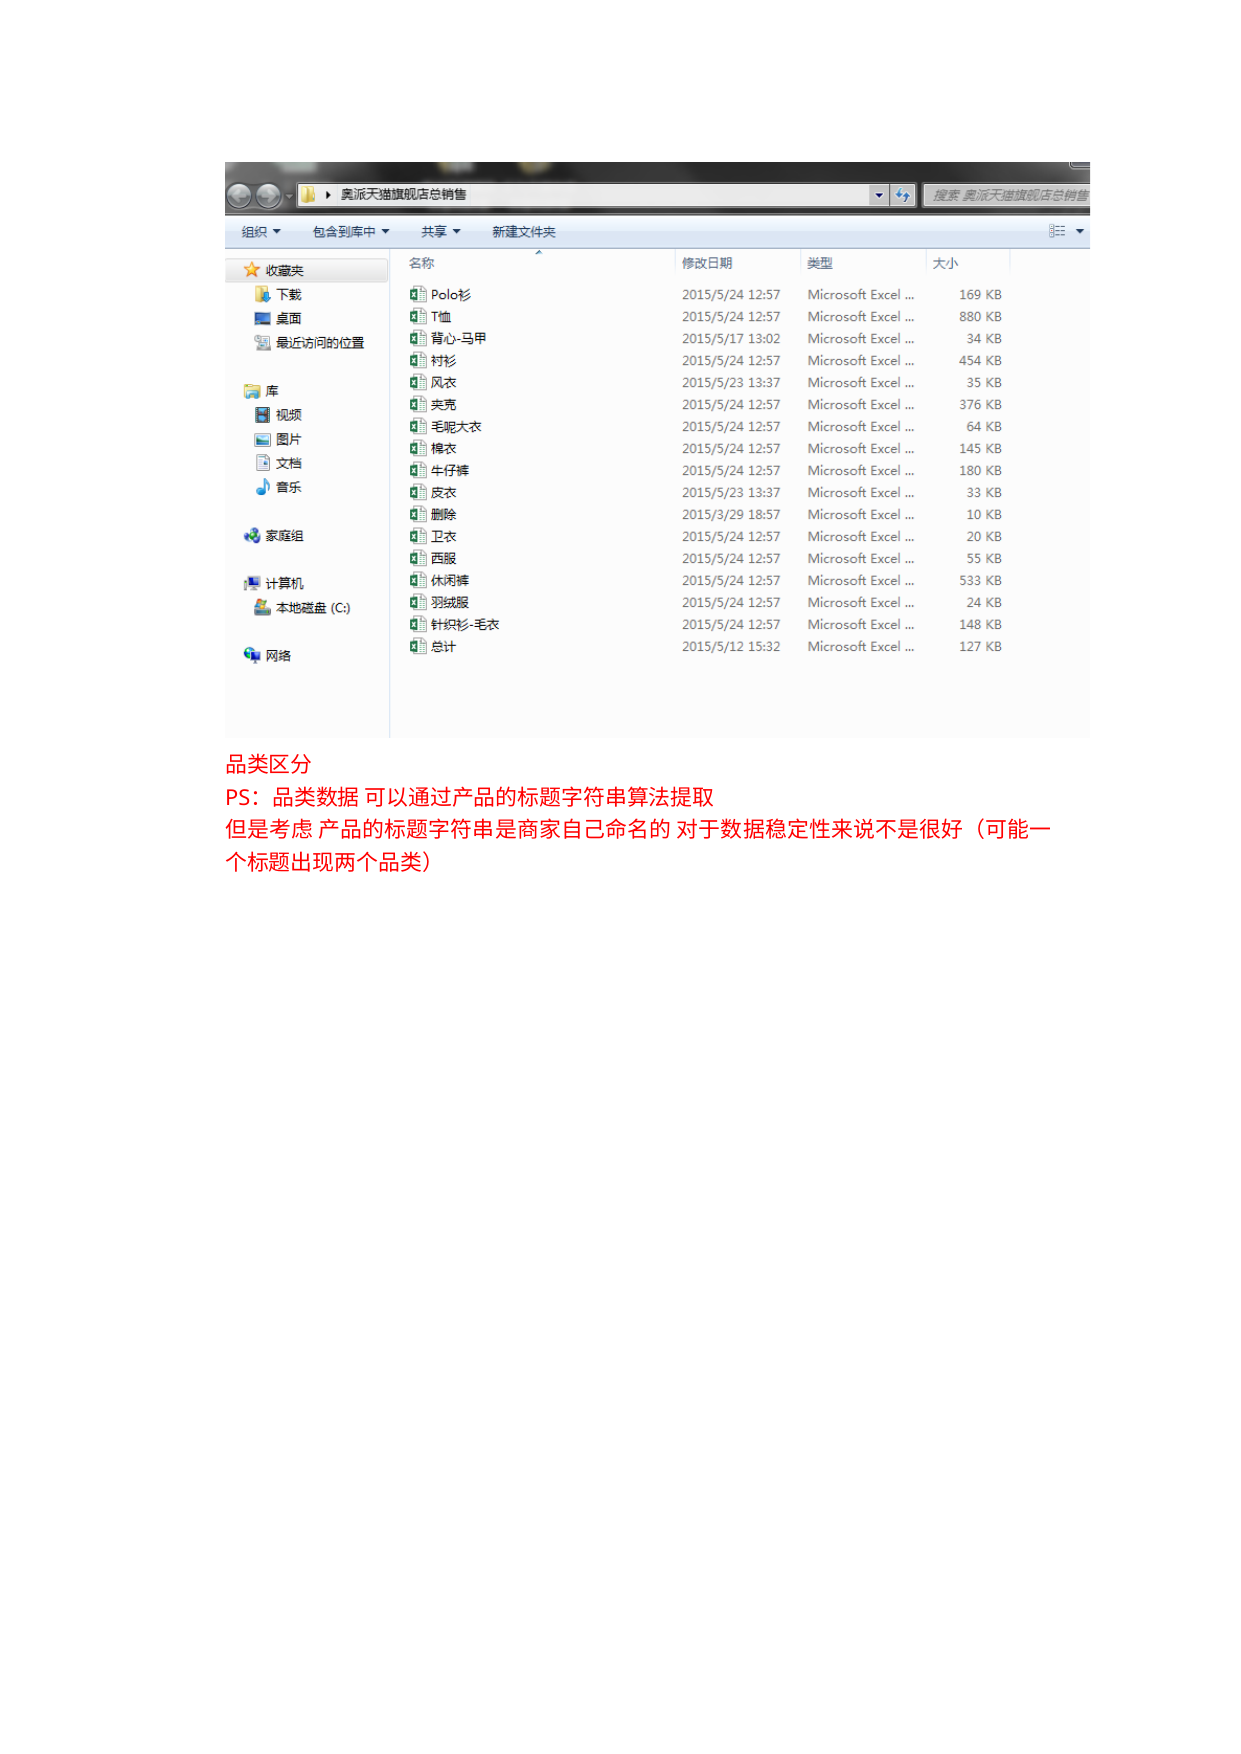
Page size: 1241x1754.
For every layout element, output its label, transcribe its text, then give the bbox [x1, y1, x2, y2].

list 但是考虑 产品的标题字符串是商家自己命名的 对于数据稳定性来说不是很好（可能一个标题出现两个品类） [225, 812, 1053, 877]
picture [225, 162, 1091, 738]
list PS：品类数据 可以通过产品的标题字符串算法提取 [225, 779, 1053, 812]
list 品类区分 [225, 747, 1053, 779]
